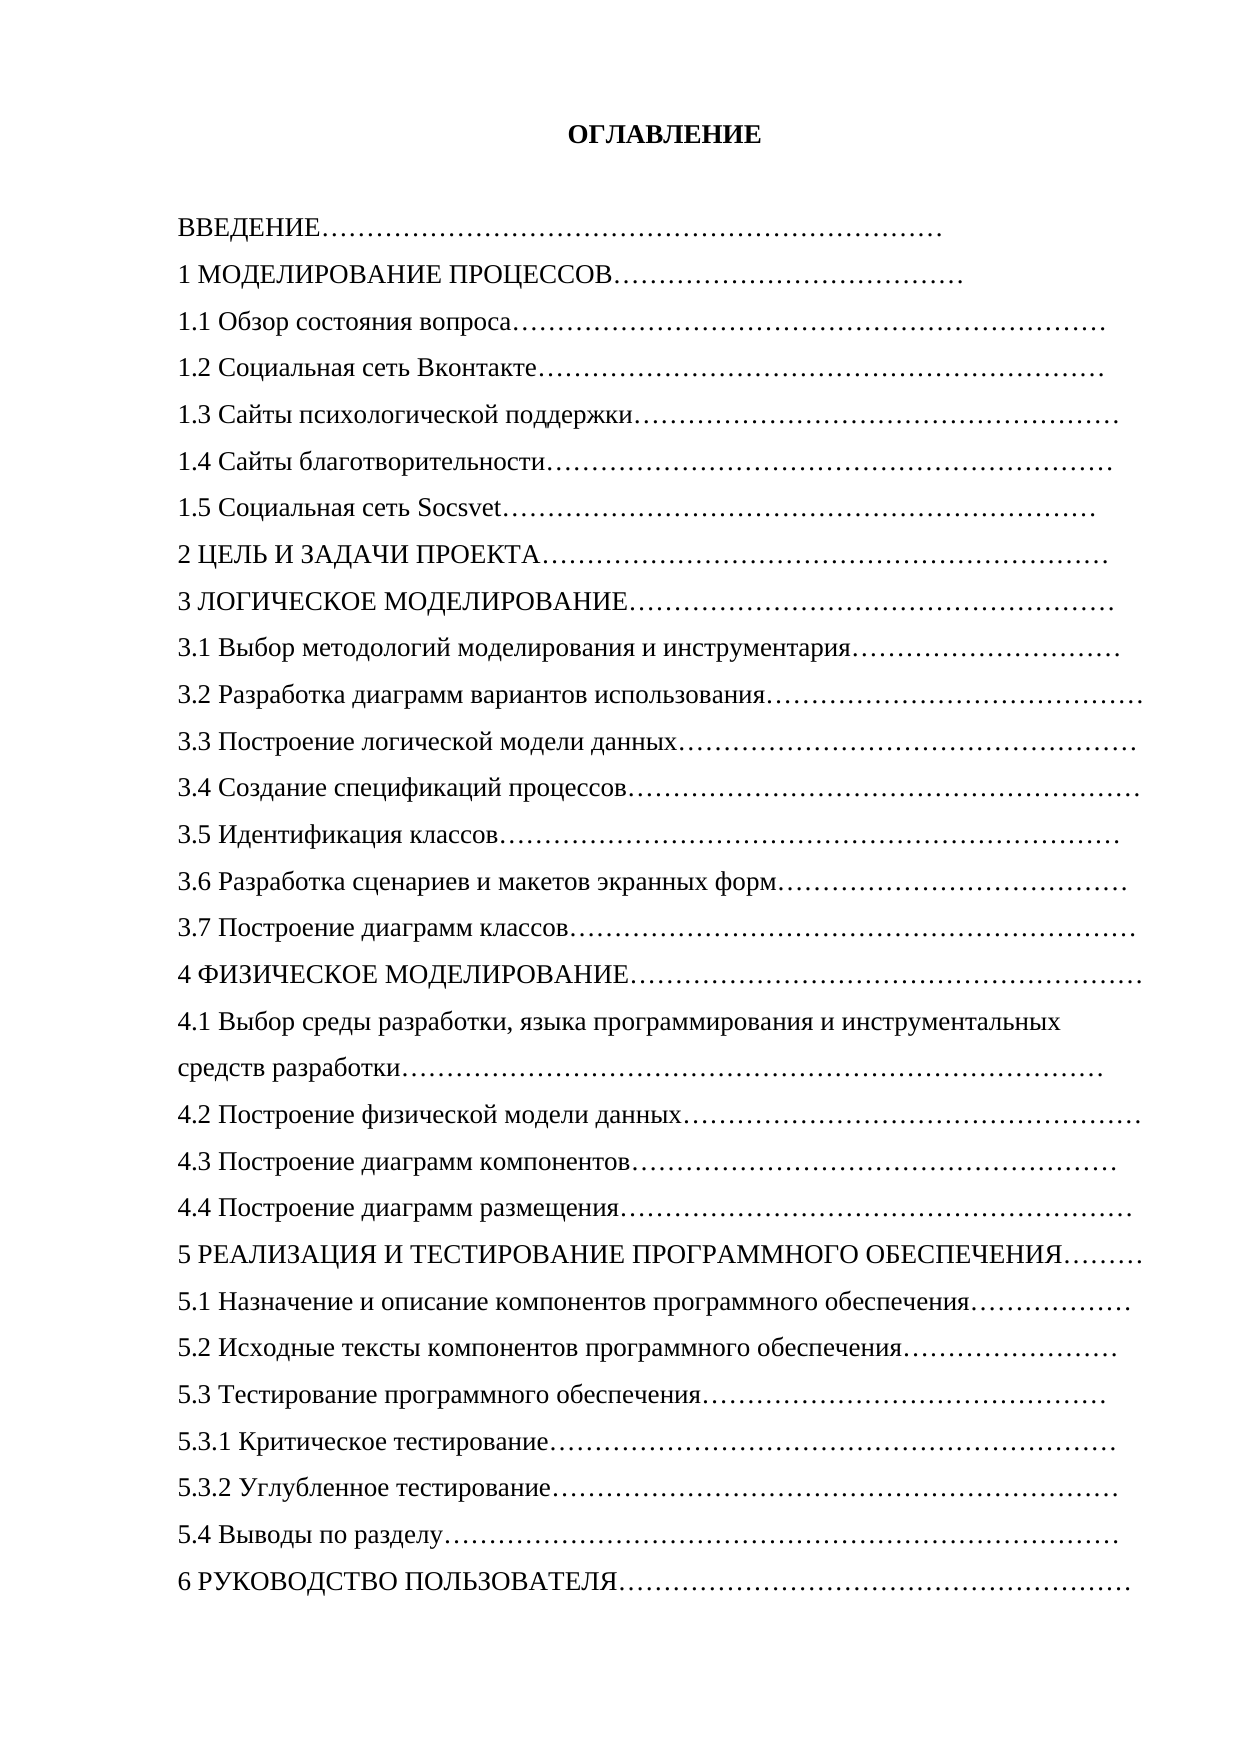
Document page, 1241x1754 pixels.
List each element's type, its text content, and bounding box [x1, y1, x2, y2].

text 3.1 Выбор методологий моделирования и инструментария………………………… [177, 631, 1152, 663]
text 3.5 Идентификация классов…………………………………………………………… [177, 818, 1152, 849]
text 1.4 Сайты благотворительности……………………………………………………… [177, 445, 1152, 476]
text 1.2 Социальная сеть Вконтакте……………………………………………………… [177, 351, 1152, 383]
text 2 ЦЕЛЬ И ЗАДАЧИ ПРОЕКТА……………………………………………………… [177, 538, 1152, 569]
text 1 МОДЕЛИРОВАНИЕ ПРОЦЕССОВ………………………………… [177, 258, 1152, 289]
text 1.3 Сайты психологической поддержки……………………………………………… [177, 398, 1152, 429]
text 3.2 Разработка диаграмм вариантов использования…………………………………… [177, 678, 1152, 709]
text 5.2 Исходные тексты компонентов программного обеспечения…………………… [177, 1331, 1152, 1363]
text 1.5 Социальная сеть Socsvet………………………………………………………… [177, 491, 1152, 523]
text 1.1 Обзор состояния вопроса………………………………………………………… [177, 305, 1152, 336]
text ОГЛАВЛЕНИЕ [177, 118, 1152, 149]
text 4.4 Построение диаграмм размещения………………………………………………… [177, 1191, 1152, 1223]
text 4.3 Построение диаграмм компонентов……………………………………………… [177, 1145, 1152, 1176]
text ВВЕДЕНИЕ…………………………………………………………… [177, 211, 1152, 243]
text 5.3.2 Углубленное тестирование……………………………………………………… [177, 1471, 1152, 1503]
text 3 ЛОГИЧЕСКОЕ МОДЕЛИРОВАНИЕ……………………………………………… [177, 585, 1152, 616]
text 4.2 Построение физической модели данных…………………………………………… [177, 1098, 1152, 1129]
text 5.3.1 Критическое тестирование……………………………………………………… [177, 1425, 1152, 1456]
text 5 РЕАЛИЗАЦИЯ И ТЕСТИРОВАНИЕ ПРОГРАММНОГО ОБЕСПЕЧЕНИЯ……… [177, 1238, 1152, 1269]
text 3.4 Создание спецификаций процессов………………………………………………… [177, 771, 1152, 803]
text 4 ФИЗИЧЕСКОЕ МОДЕЛИРОВАНИЕ………………………………………………… [177, 958, 1152, 989]
text 5.4 Выводы по разделу………………………………………………………………… [177, 1518, 1152, 1549]
text 5.1 Назначение и описание компонентов программного обеспечения……………… [177, 1285, 1152, 1316]
text 3.7 Построение диаграмм классов……………………………………………………… [177, 911, 1152, 943]
text 3.3 Построение логической модели данных…………………………………………… [177, 725, 1152, 756]
text 5.3 Тестирование программного обеспечения……………………………………… [177, 1378, 1152, 1409]
text 6 РУКОВОДСТВО ПОЛЬЗОВАТЕЛЯ………………………………………………… [177, 1565, 1152, 1596]
text 3.6 Разработка сценариев и макетов экранных форм………………………………… [177, 865, 1152, 896]
text 4.1 Выбор среды разработки, языка программирования и инструментальных средств разработки…………………………………………………………………… [177, 1005, 1152, 1083]
